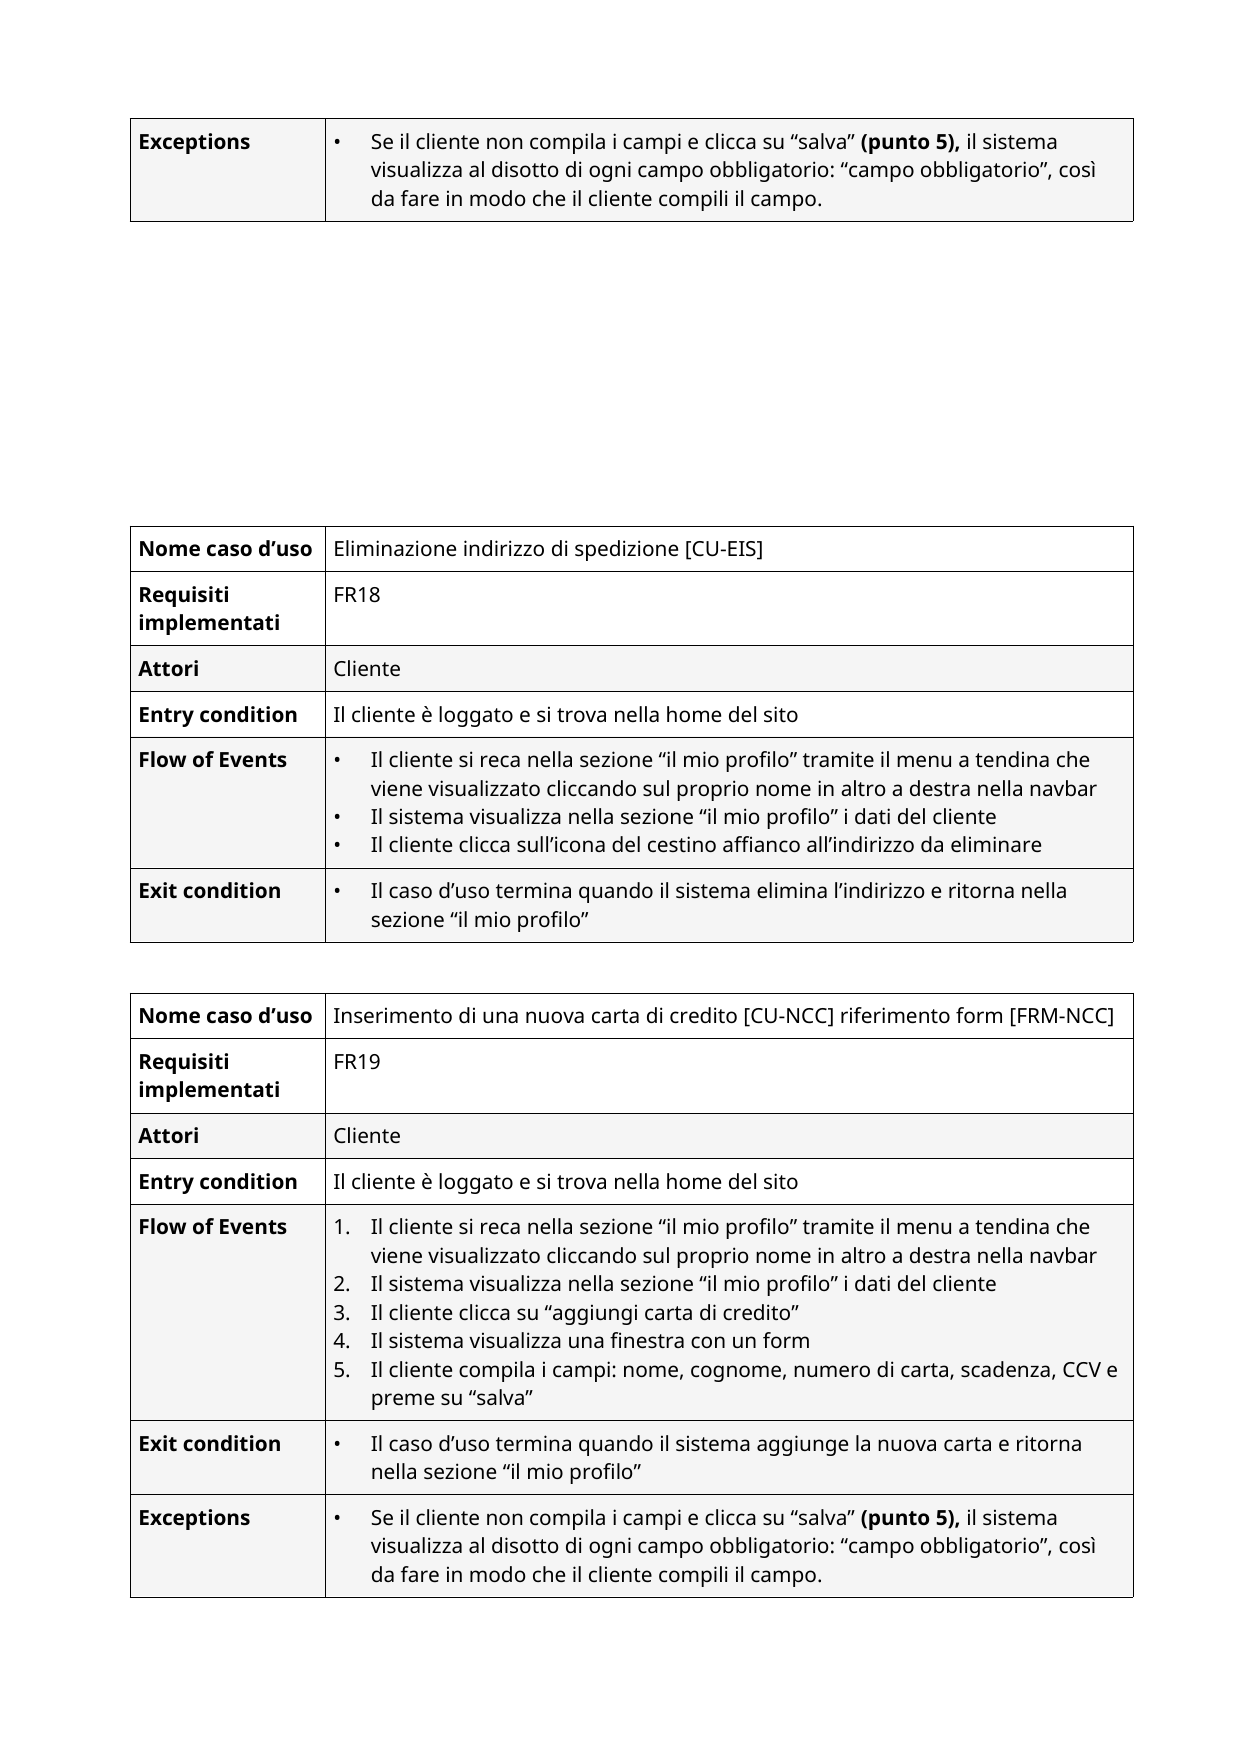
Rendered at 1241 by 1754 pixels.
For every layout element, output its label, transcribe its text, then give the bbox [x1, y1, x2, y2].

table_header Eliminazione indirizzo di spedizione [CU-EIS] [326, 527, 1133, 571]
table_cell Entry condition [131, 1159, 325, 1204]
table_cell Il cliente si reca nella sezione “il mio profilo” tramite il menu a tendina che viene visualizzato cliccando sul proprio nome in altro a destra nella navbar Il sistema visualizza nella sezione “il mio profilo” i dati del cliente Il cliente clicca sull’icona del cestino affianco all’indirizzo da eliminare [326, 738, 1133, 867]
table_cell Cliente [326, 646, 1133, 691]
table_cell Il cliente è loggato e si trova nella home del sito [326, 692, 1133, 736]
table_cell Exceptions [131, 1495, 325, 1596]
table_cell Se il cliente non compila i campi e clicca su “salva” (punto 5), il sistema visualizza al disotto di ogni campo obbligatorio: “campo obbligatorio”, così da fare in modo che il cliente compili il campo. [326, 119, 1133, 221]
table_header Inserimento di una nuova carta di credito [CU-NCC] riferimento form [FRM-NCC] [326, 994, 1133, 1038]
table_cell Flow of Events [131, 738, 325, 867]
table_cell Flow of Events [131, 1205, 325, 1420]
table_cell Il caso d’uso termina quando il sistema aggiunge la nuova carta e ritorna nella sezione “il mio profilo” [326, 1421, 1133, 1494]
table_cell Requisiti implementati [131, 572, 325, 645]
table_header Nome caso d’uso [131, 527, 325, 571]
table_cell Il caso d’uso termina quando il sistema elimina l’indirizzo e ritorna nella sezione “il mio profilo” [326, 869, 1133, 941]
table_header Nome caso d’uso [131, 994, 325, 1038]
table_cell FR18 [326, 572, 1133, 645]
table_cell Il cliente si reca nella sezione “il mio profilo” tramite il menu a tendina che viene visualizzato cliccando sul proprio nome in altro a destra nella navbar Il sistema visualizza nella sezione “il mio profilo” i dati del cliente Il cliente clicca su “aggiungi carta di credito” Il sistema visualizza una finestra con un form Il cliente compila i campi: nome, cognome, numero di carta, scadenza, CCV e preme su “salva” [326, 1205, 1133, 1420]
table_cell Requisiti implementati [131, 1039, 325, 1112]
table_cell Exit condition [131, 1421, 325, 1494]
table_cell Attori [131, 1114, 325, 1158]
table_cell Cliente [326, 1114, 1133, 1158]
table_cell Il cliente è loggato e si trova nella home del sito [326, 1159, 1133, 1204]
table_cell Se il cliente non compila i campi e clicca su “salva” (punto 5), il sistema visualizza al disotto di ogni campo obbligatorio: “campo obbligatorio”, così da fare in modo che il cliente compili il campo. [326, 1495, 1133, 1596]
table_cell Attori [131, 646, 325, 691]
table_cell Exceptions [131, 119, 325, 221]
table_cell Exit condition [131, 869, 325, 941]
table_cell FR19 [326, 1039, 1133, 1112]
table_cell Entry condition [131, 692, 325, 736]
